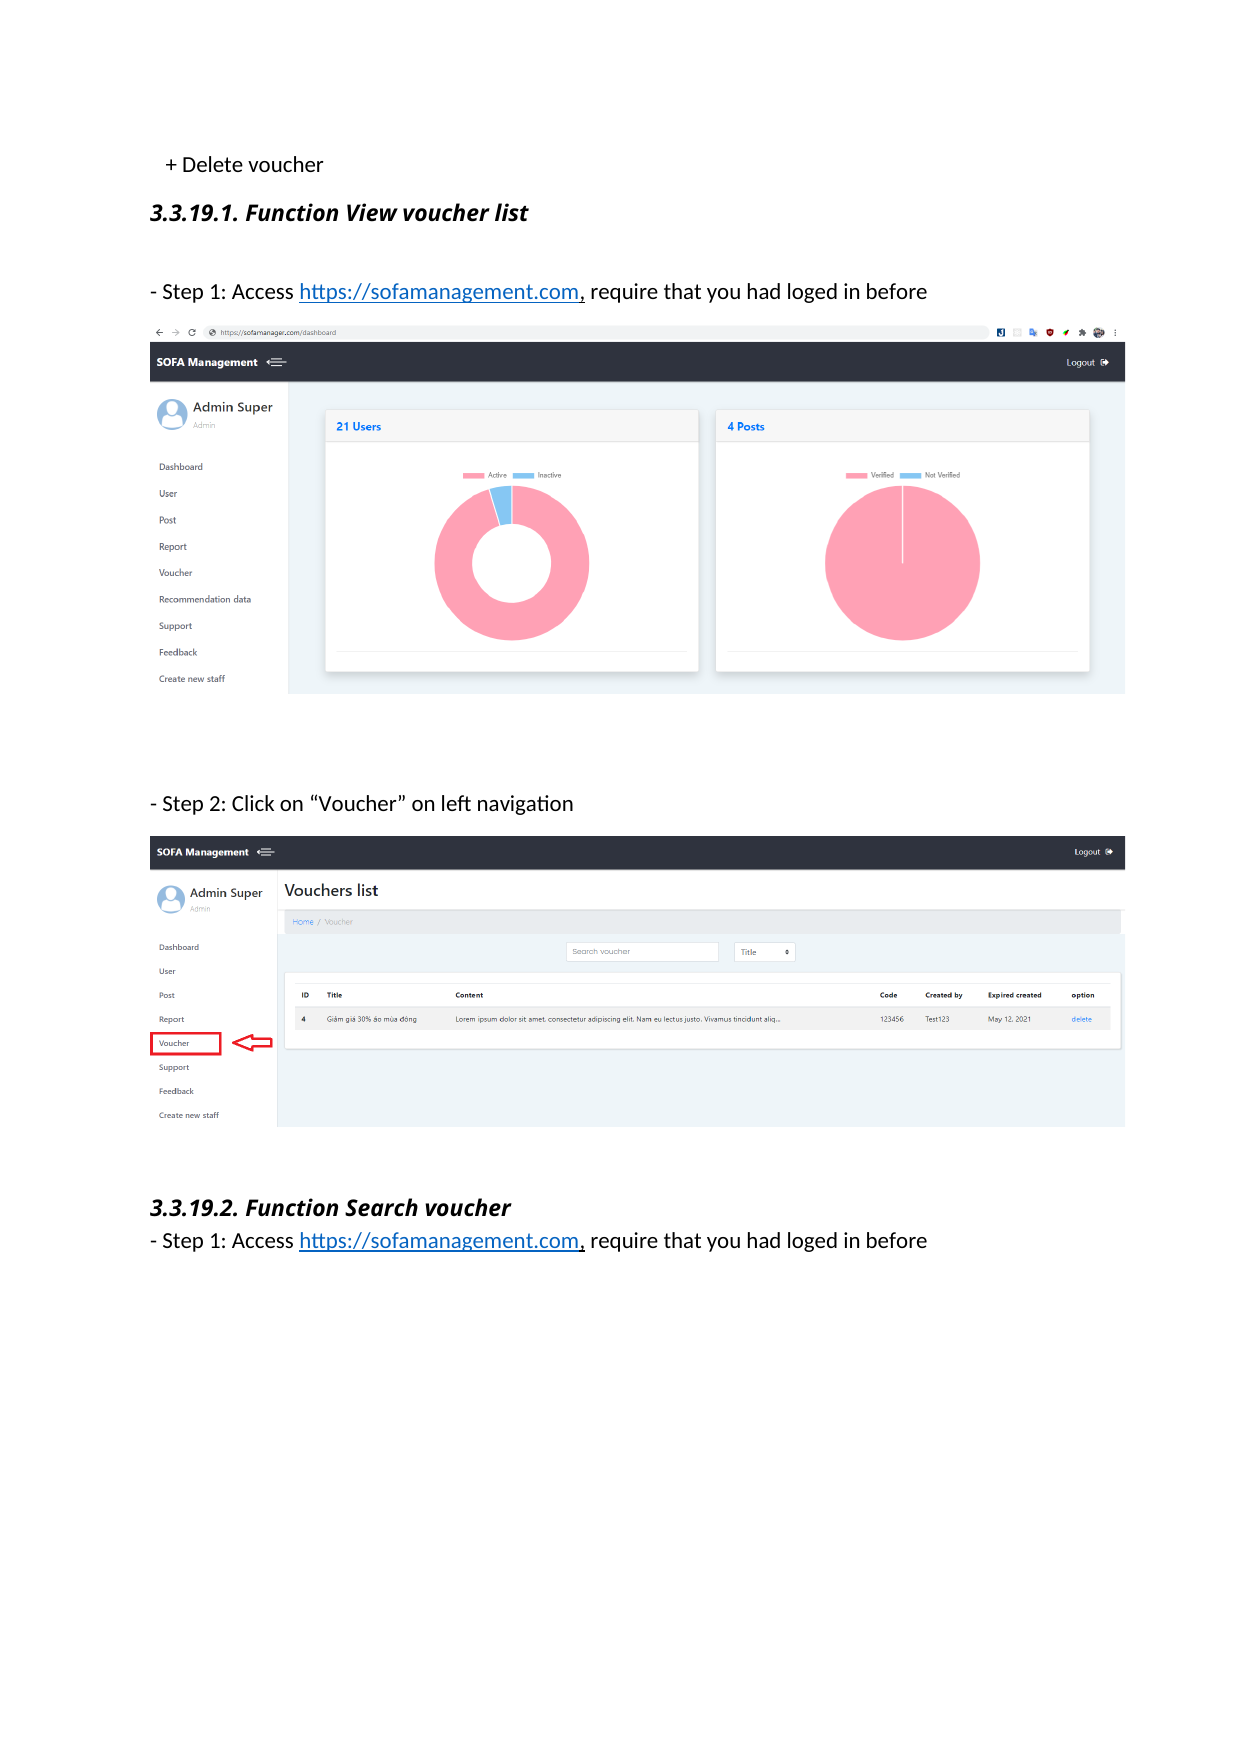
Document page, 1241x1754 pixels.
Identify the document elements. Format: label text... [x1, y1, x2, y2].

picture [150, 324, 1125, 694]
text - Step 2: Click on “Voucher” on left navigation [150, 789, 1093, 817]
text - Step 1: Access https://sofamanagement.com, require that you had loged in before [150, 1226, 1093, 1254]
subtitle 3.3.19.2. Function Search voucher [150, 1192, 1093, 1224]
text + Delete voucher [150, 150, 1093, 178]
picture [150, 836, 1125, 1127]
subtitle 3.3.19.1. Function View voucher list [150, 197, 1093, 228]
text - Step 1: Access https://sofamanagement.com, require that you had loged in before [150, 277, 1093, 306]
